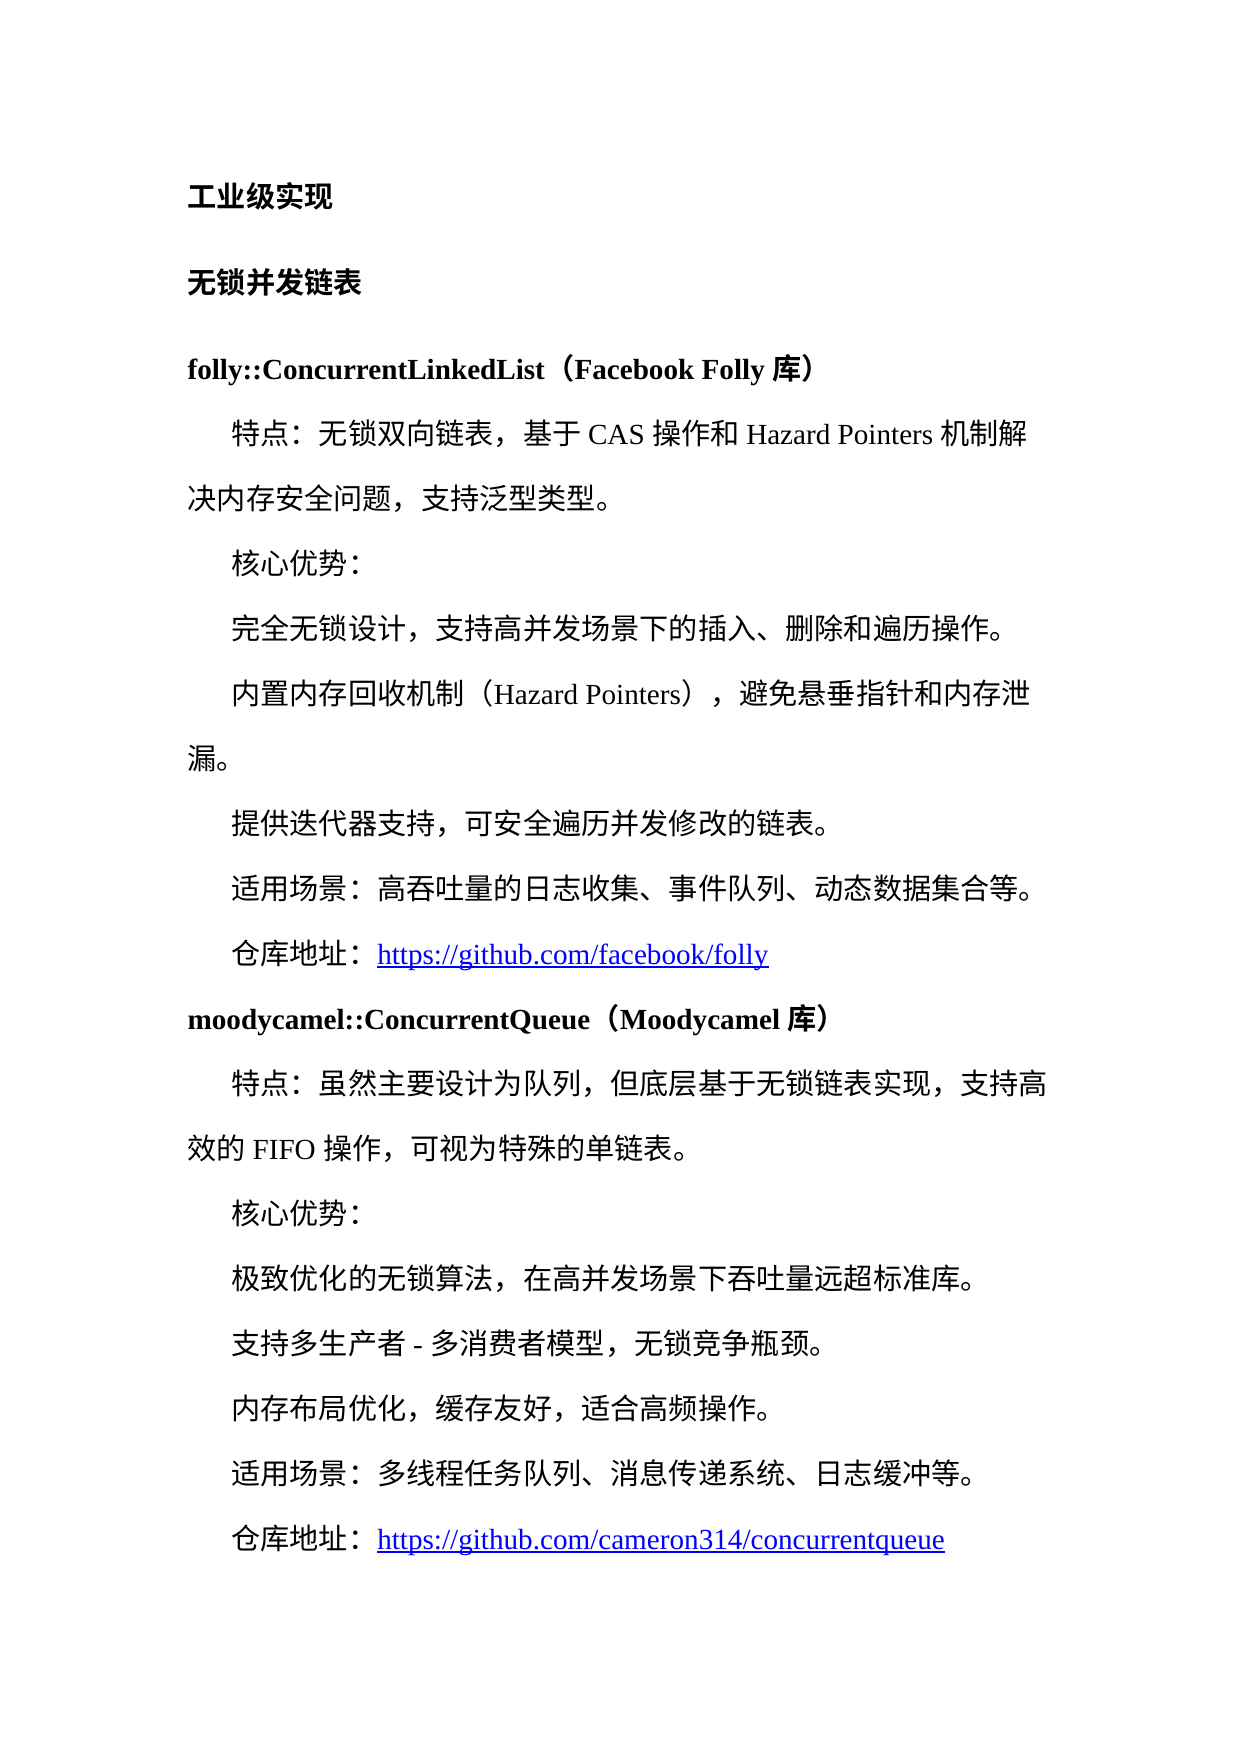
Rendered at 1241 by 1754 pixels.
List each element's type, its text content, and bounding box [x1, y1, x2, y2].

text 特点：无锁双向链表，基于 CAS 操作和 Hazard Pointers 机制解决内存安全问题，支持泛型类型。 [187, 399, 1053, 529]
subtitle moodycamel::ConcurrentQueue（Moodycamel 库） [187, 984, 1053, 1049]
text 内存布局优化，缓存友好，适合高频操作。 [187, 1374, 1053, 1439]
text 仓库地址：https://github.com/cameron314/concurrentqueue [187, 1504, 1053, 1569]
text 完全无锁设计，支持高并发场景下的插入、删除和遍历操作。 [187, 594, 1053, 659]
text 提供迭代器支持，可安全遍历并发修改的链表。 [187, 789, 1053, 854]
text 特点：虽然主要设计为队列，但底层基于无锁链表实现，支持高效的 FIFO 操作，可视为特殊的单链表。 [187, 1049, 1053, 1179]
text 内置内存回收机制（Hazard Pointers），避免悬垂指针和内存泄漏。 [187, 659, 1053, 789]
subtitle folly::ConcurrentLinkedList（Facebook Folly 库） [187, 334, 1053, 399]
text 核心优势： [187, 529, 1053, 594]
subtitle 无锁并发链表 [187, 248, 1053, 313]
text 支持多生产者 - 多消费者模型，无锁竞争瓶颈。 [187, 1309, 1053, 1374]
text 仓库地址：https://github.com/facebook/folly [187, 919, 1053, 984]
text 核心优势： [187, 1179, 1053, 1244]
text 极致优化的无锁算法，在高并发场景下吞吐量远超标准库。 [187, 1244, 1053, 1309]
text 适用场景：高吞吐量的日志收集、事件队列、动态数据集合等。 [187, 854, 1053, 919]
text 适用场景：多线程任务队列、消息传递系统、日志缓冲等。 [187, 1439, 1053, 1504]
subtitle 工业级实现 [187, 162, 1053, 227]
